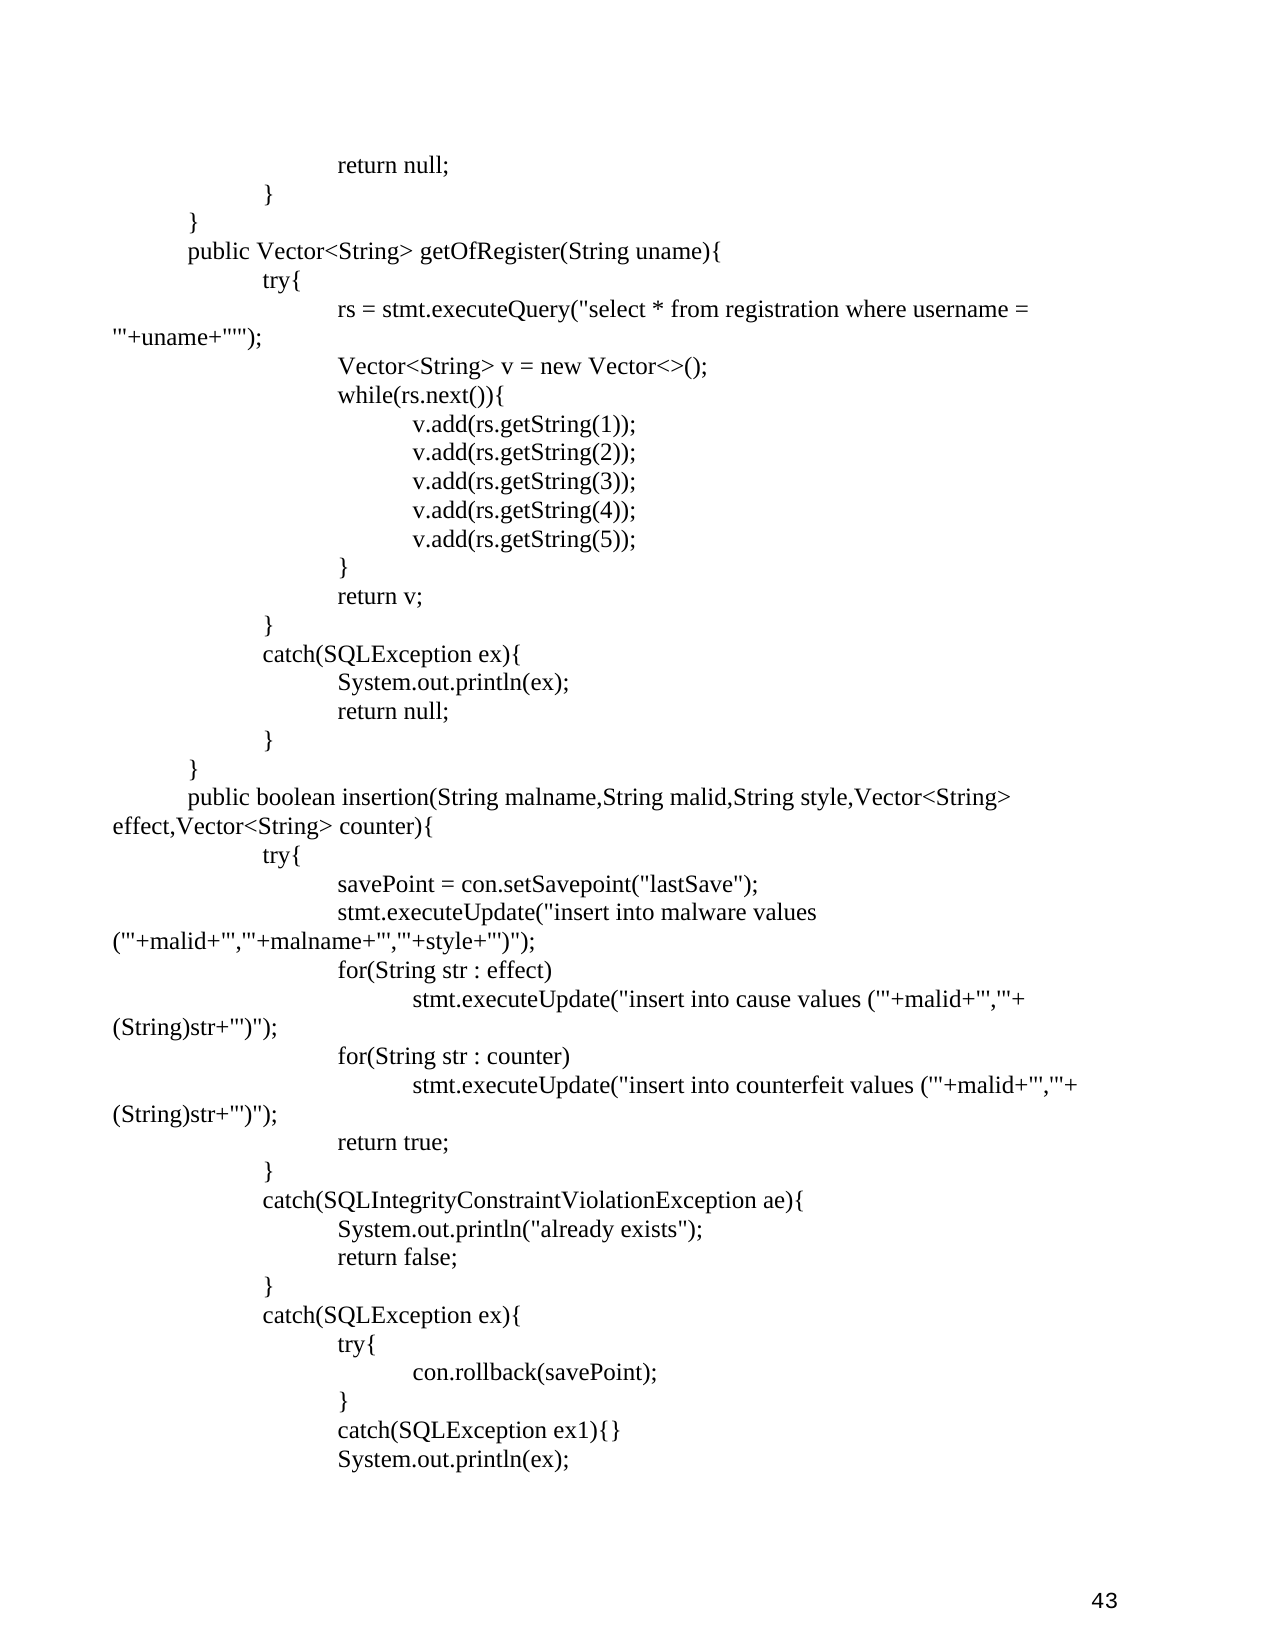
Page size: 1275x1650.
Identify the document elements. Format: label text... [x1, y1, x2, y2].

text } [112, 754, 1162, 782]
text public boolean insertion(String malname,String malid,String style,Vector<String> effect,Vector<String> counter){ [112, 782, 1162, 840]
text return false; [112, 1242, 1162, 1271]
text } [112, 1386, 1162, 1415]
text } [112, 179, 1162, 207]
text return null; [112, 696, 1162, 725]
text stmt.executeUpdate("insert into counterfeit values ('"+malid+"','"+(String)str+"')"); [112, 1070, 1162, 1127]
text for(String str : counter) [112, 1041, 1162, 1070]
text v.add(rs.getString(4)); [112, 495, 1162, 524]
text catch(SQLIntegrityConstraintViolationException ae){ [112, 1185, 1162, 1214]
text for(String str : effect) [112, 955, 1162, 984]
text try{ [112, 1329, 1162, 1357]
text v.add(rs.getString(5)); [112, 524, 1162, 552]
text try{ [112, 840, 1162, 869]
text Vector<String> v = new Vector<>(); [112, 351, 1162, 380]
text v.add(rs.getString(3)); [112, 466, 1162, 495]
text v.add(rs.getString(1)); [112, 409, 1162, 437]
text } [112, 552, 1162, 581]
text } [112, 725, 1162, 754]
text System.out.println("already exists"); [112, 1214, 1162, 1242]
text return true; [112, 1127, 1162, 1156]
text catch(SQLException ex){ [112, 639, 1162, 667]
text v.add(rs.getString(2)); [112, 437, 1162, 466]
text System.out.println(ex); [112, 667, 1162, 696]
text catch(SQLException ex){ [112, 1300, 1162, 1329]
text stmt.executeUpdate("insert into malware values ('"+malid+"','"+malname+"','"+style+"')"); [112, 897, 1162, 955]
text try{ [112, 265, 1162, 294]
text while(rs.next()){ [112, 380, 1162, 409]
text stmt.executeUpdate("insert into cause values ('"+malid+"','"+(String)str+"')"); [112, 984, 1162, 1041]
text } [112, 610, 1162, 639]
text return null; [112, 150, 1162, 179]
text System.out.println(ex); [112, 1444, 1162, 1472]
text rs = stmt.executeQuery("select * from registration where username = '"+uname+"'"); [112, 294, 1162, 351]
text return v; [112, 581, 1162, 610]
text } [112, 207, 1162, 236]
text public Vector<String> getOfRegister(String uname){ [112, 236, 1162, 265]
text } [112, 1156, 1162, 1185]
text catch(SQLException ex1){} [112, 1415, 1162, 1444]
text savePoint = con.setSavepoint("lastSave"); [112, 869, 1162, 897]
text } [112, 1271, 1162, 1300]
text con.rollback(savePoint); [112, 1357, 1162, 1386]
